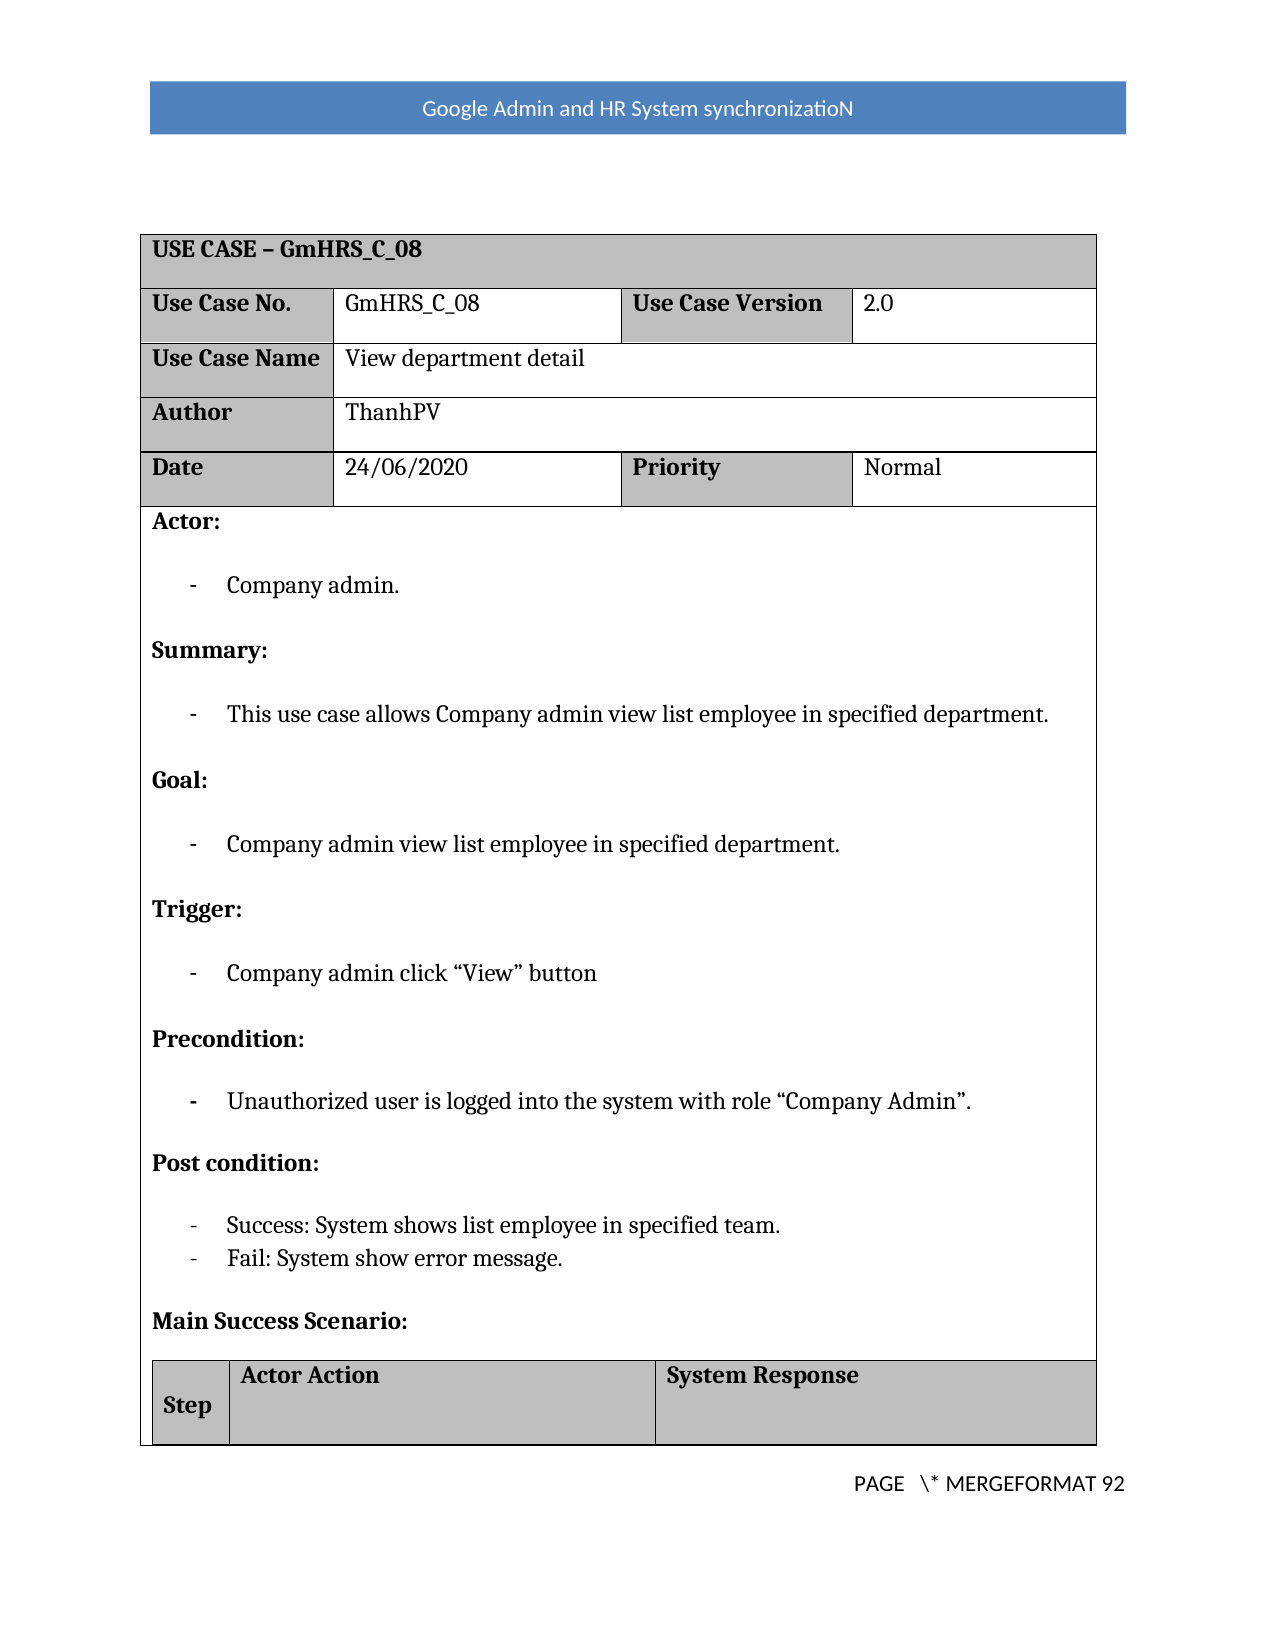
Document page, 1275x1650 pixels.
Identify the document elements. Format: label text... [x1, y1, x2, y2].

table_cell ThanhPV [334, 398, 1096, 451]
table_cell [141, 507, 1096, 1445]
table_cell Use Case Name [141, 344, 333, 397]
table_cell View department detail [334, 344, 1096, 397]
table_cell Author [141, 398, 333, 451]
table_header USE CASE – GmHRS_C_08 [141, 235, 1096, 288]
table_cell GmHRS_C_08 [334, 289, 621, 342]
table_cell Use Case Version [622, 289, 852, 342]
table_cell Priority [622, 453, 852, 506]
table_cell 2.0 [853, 289, 1096, 342]
table_cell 24/06/2020 [334, 453, 621, 506]
table_cell Normal [853, 453, 1096, 506]
table_cell Date [141, 453, 333, 506]
table_cell Use Case No. [141, 289, 333, 342]
